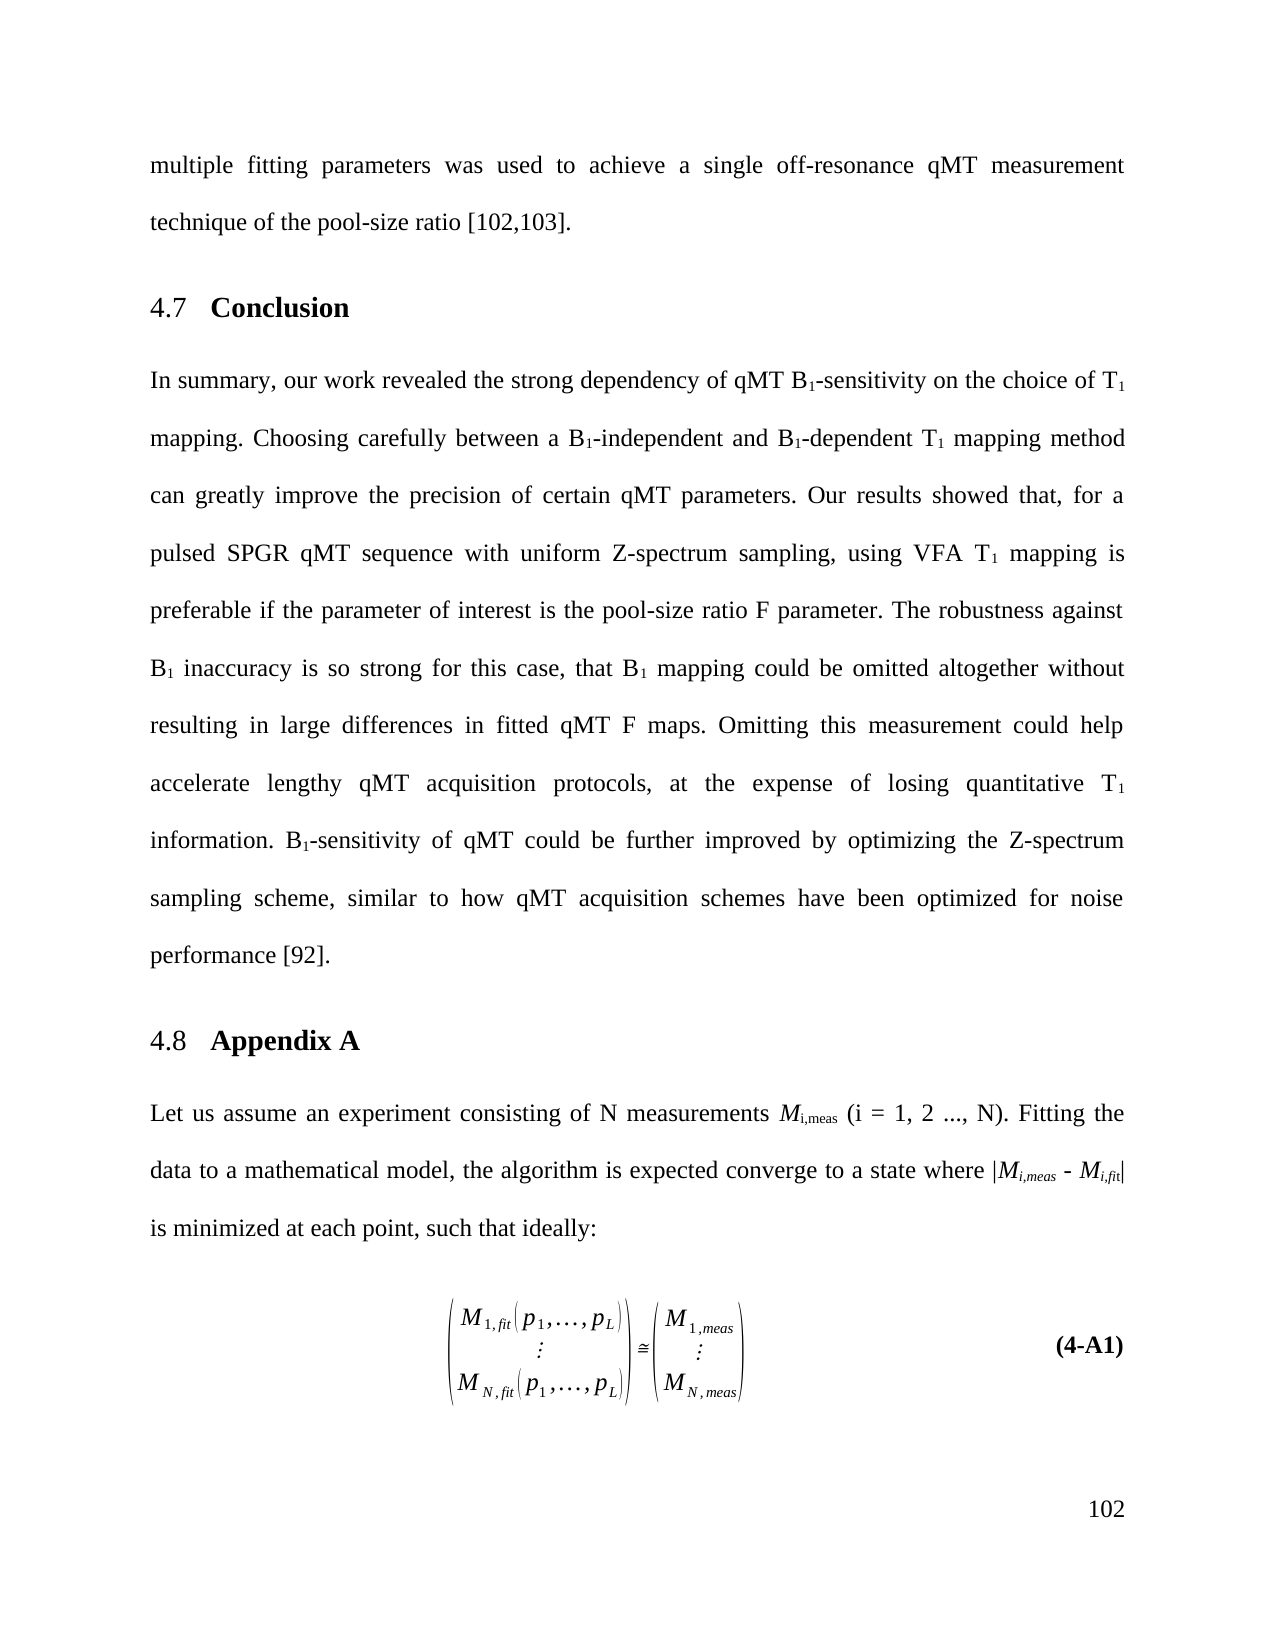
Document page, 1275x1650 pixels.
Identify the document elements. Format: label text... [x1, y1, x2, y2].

subtitle Appendix A [150, 1023, 1125, 1056]
table_header [150, 1296, 1043, 1461]
subtitle Conclusion [150, 290, 1125, 323]
text In summary, our work revealed the strong dependency of qMT B1-sensitivity on the choice of T1 mapping. Choosing carefully between a B1-independent and B1-dependent T1 mapping method can greatly improve the precision of certain qMT parameters. Our results showed that, for a pulsed SPGR qMT sequence with uniform Z-spectrum sampling, using VFA T1 mapping is preferable if the parameter of interest is the pool-size ratio F parameter. The robustness against B1 inaccuracy is so strong for this case, that B1 mapping could be omitted altogether without resulting in large differences in fitted qMT F maps. Omitting this measurement could help accelerate lengthy qMT acquisition protocols, at the expense of losing quantitative T1 information. B1-sensitivity of qMT could be further improved by optimizing the Z-spectrum sampling scheme, similar to how qMT acquisition schemes have been optimized for noise performance [92]. [150, 365, 1125, 969]
table_header (4-A1) [1043, 1296, 1135, 1461]
text Let us assume an experiment consisting of N measurements Mi,meas (i = 1, 2 ..., N). Fitting the data to a mathematical model, the algorithm is expected converge to a state where |Mi,meas - Mi,fit| is minimized at each point, such that ideally: [150, 1098, 1125, 1242]
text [150, 150, 1125, 236]
